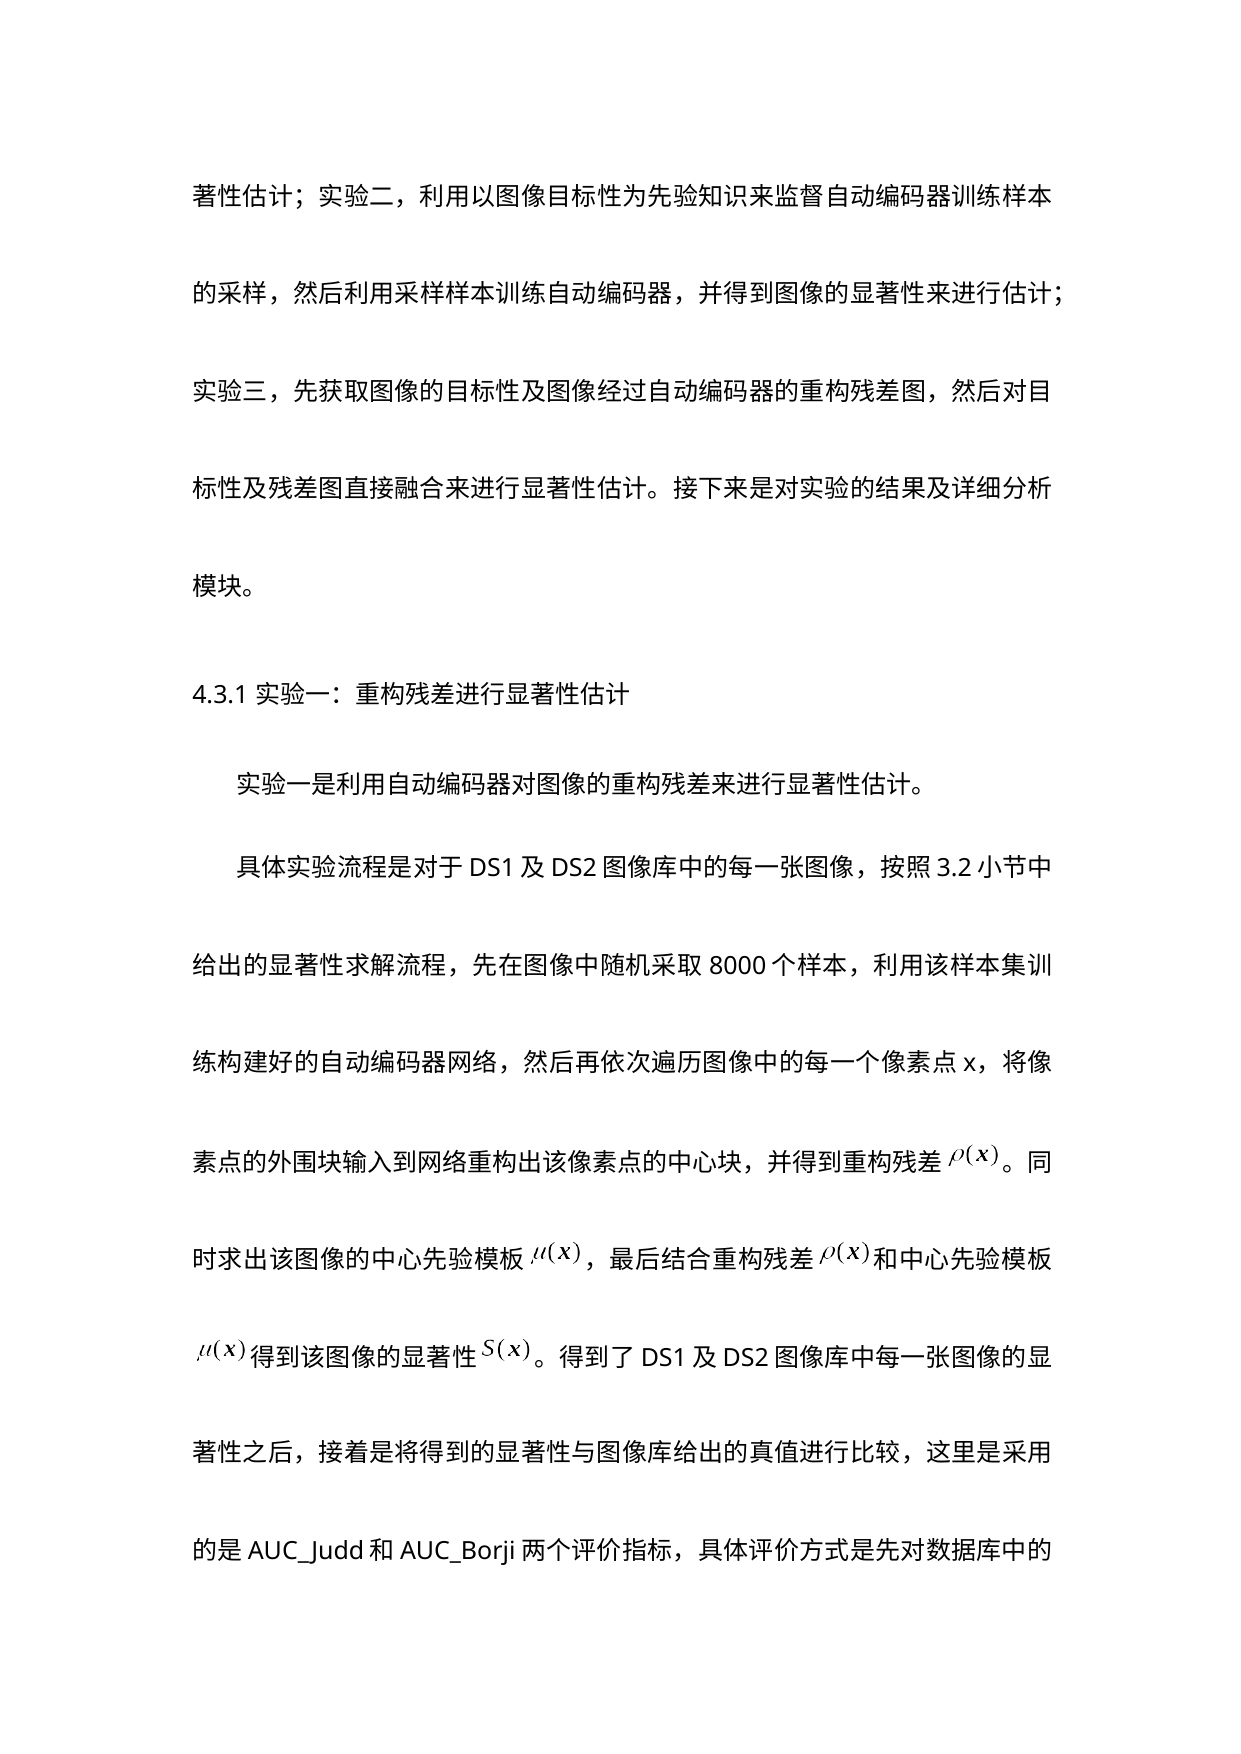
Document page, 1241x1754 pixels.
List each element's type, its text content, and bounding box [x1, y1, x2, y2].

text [192, 833, 1053, 1581]
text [192, 162, 1053, 617]
text 实验一是利用自动编码器对图像的重构残差来进行显著性估计。 [192, 750, 1053, 815]
subtitle 4.3.1 实验一：重构残差进行显著性估计 [192, 660, 1053, 725]
